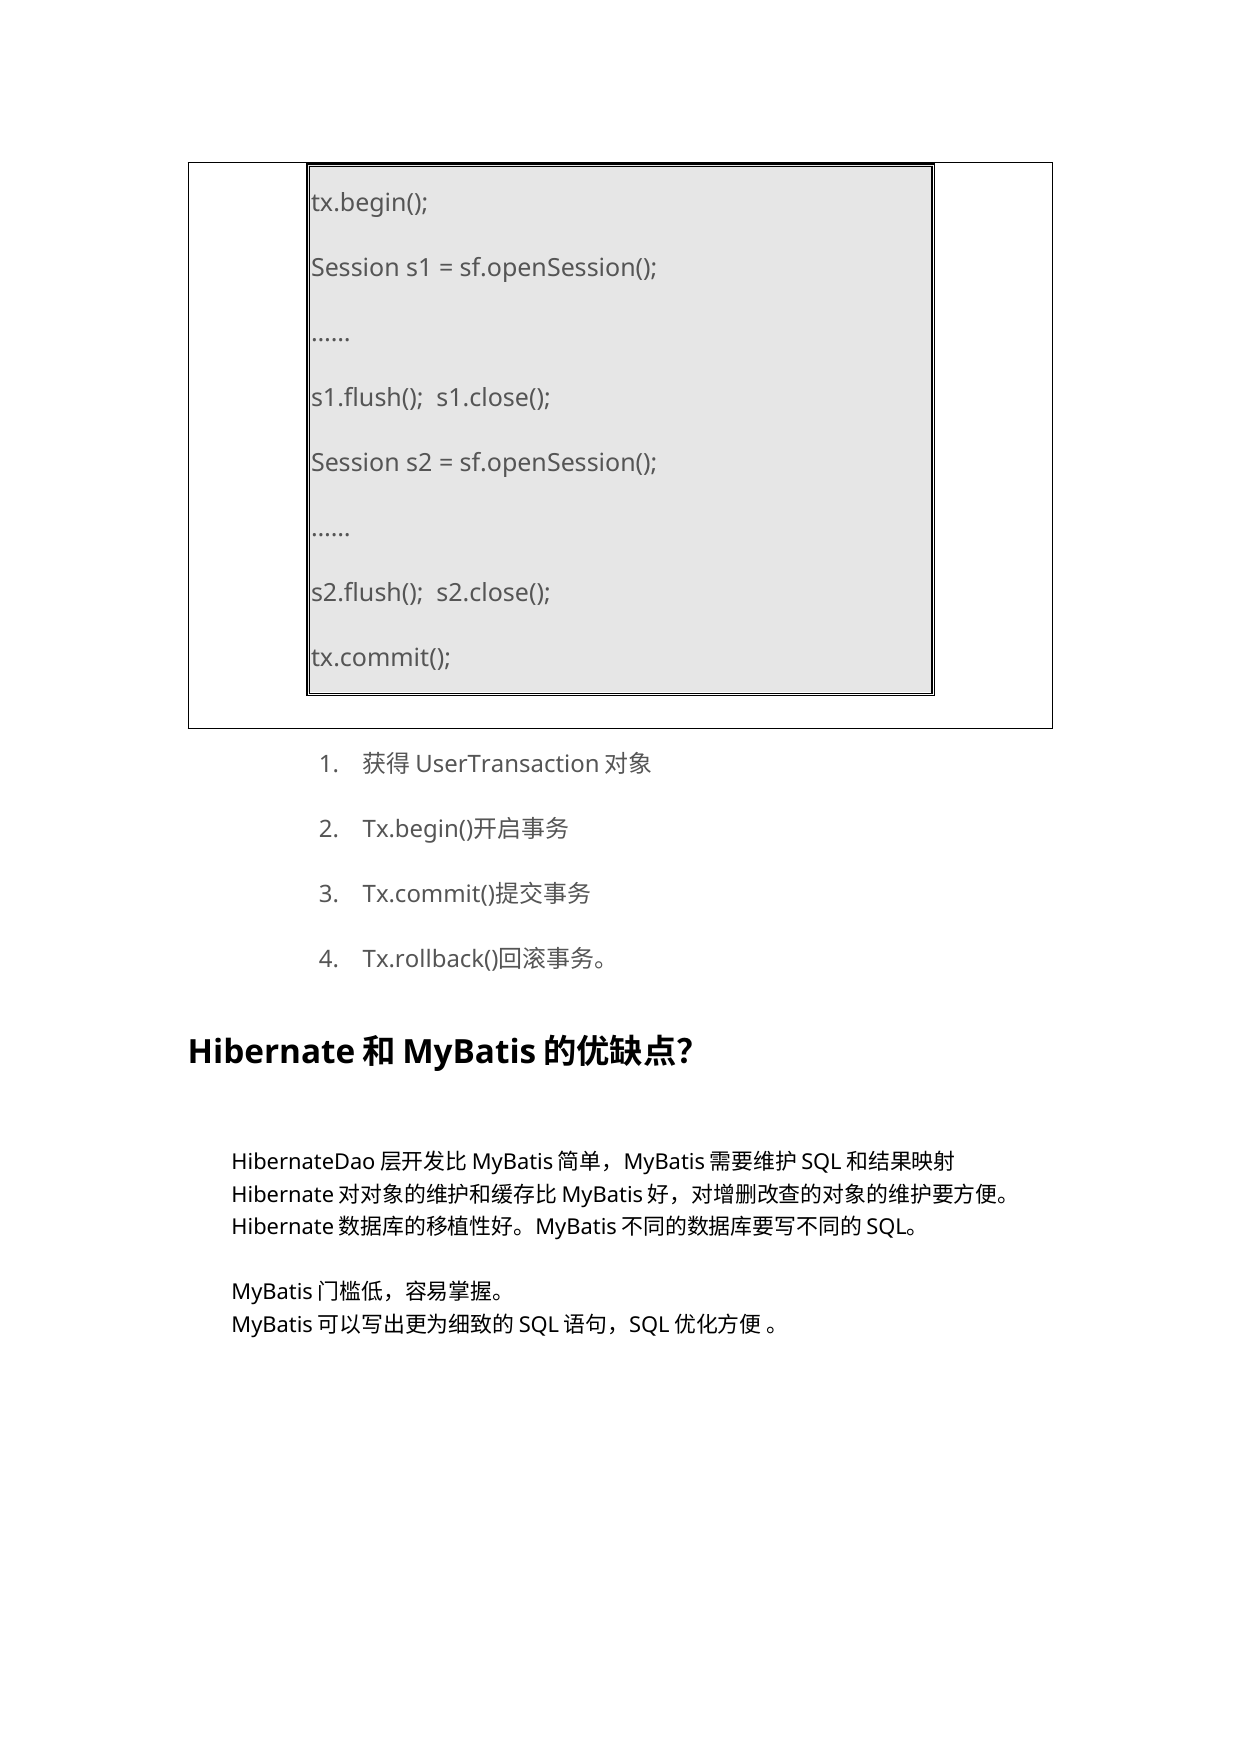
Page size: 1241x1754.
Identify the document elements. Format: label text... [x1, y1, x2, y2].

list Hibernate数据库的移植性好。MyBatis不同的数据库要写不同的SQL。 [231, 1209, 1053, 1241]
table_header [189, 163, 1052, 728]
list Tx.rollback()回滚事务。 [319, 924, 1053, 989]
list 获得UserTransaction对象 [319, 729, 1053, 794]
list MyBatis门槛低，容易掌握。 [231, 1274, 1053, 1306]
list Hibernate对对象的维护和缓存比MyBatis好，对增删改查的对象的维护要方便。 [231, 1176, 1053, 1209]
list Tx.begin()开启事务 [319, 794, 1053, 859]
list Tx.commit()提交事务 [319, 859, 1053, 924]
list MyBatis可以写出更为细致的SQL语句，SQL优化方便 。 [231, 1306, 1053, 1339]
subtitle Hibernate和MyBatis的优缺点？ [187, 1016, 1053, 1081]
list HibernateDao层开发比MyBatis简单，MyBatis需要维护SQL和结果映射 [231, 1144, 1053, 1176]
